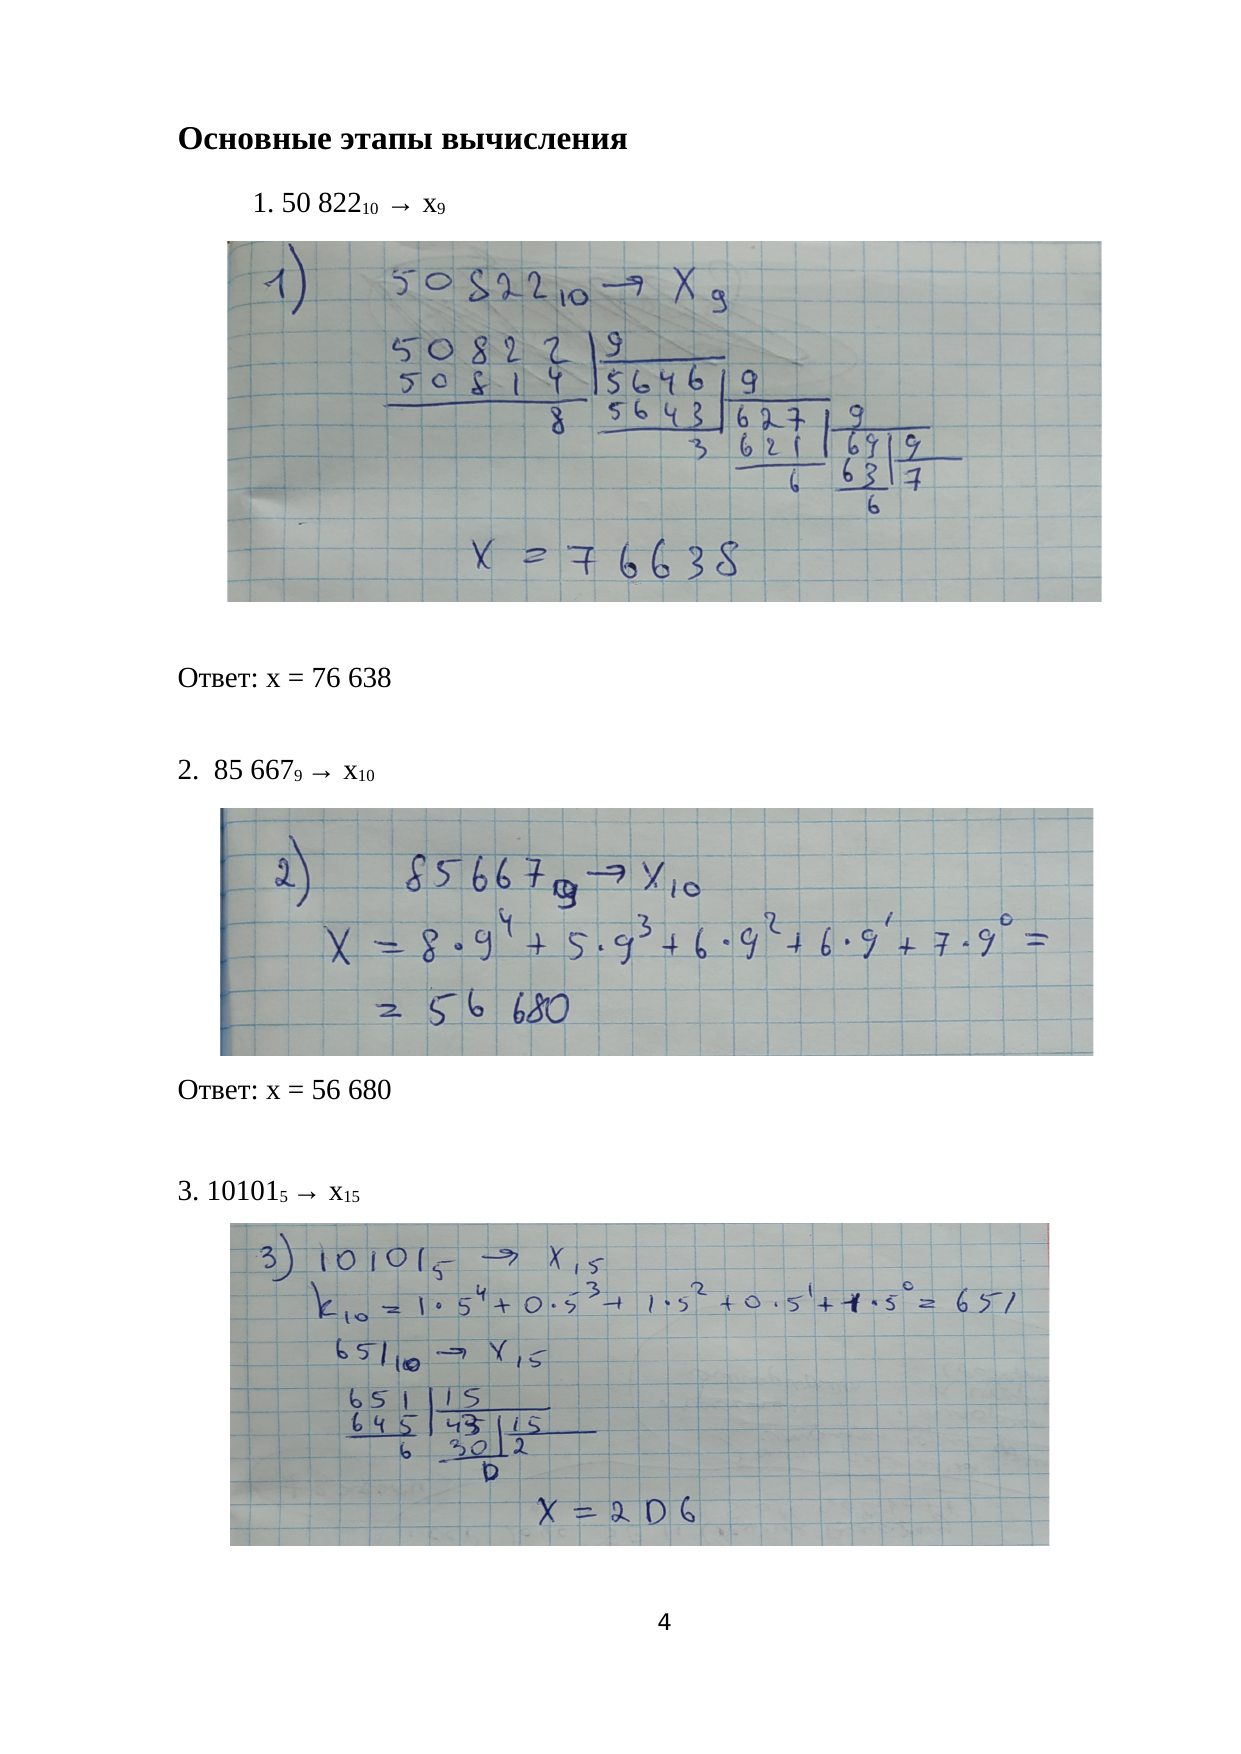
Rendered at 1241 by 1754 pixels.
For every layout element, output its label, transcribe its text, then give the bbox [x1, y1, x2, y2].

subtitle 2. 85 6679 → x10 [177, 752, 1152, 786]
list 1. 50 82210 → x9 [252, 185, 1152, 218]
text 3. 101015 → x15 [177, 1173, 1152, 1206]
subtitle Основные этапы вычисления [177, 118, 1152, 156]
subtitle Ответ: х = 76 638 [177, 660, 1152, 693]
text Ответ: х = 56 680 [177, 1072, 1152, 1106]
